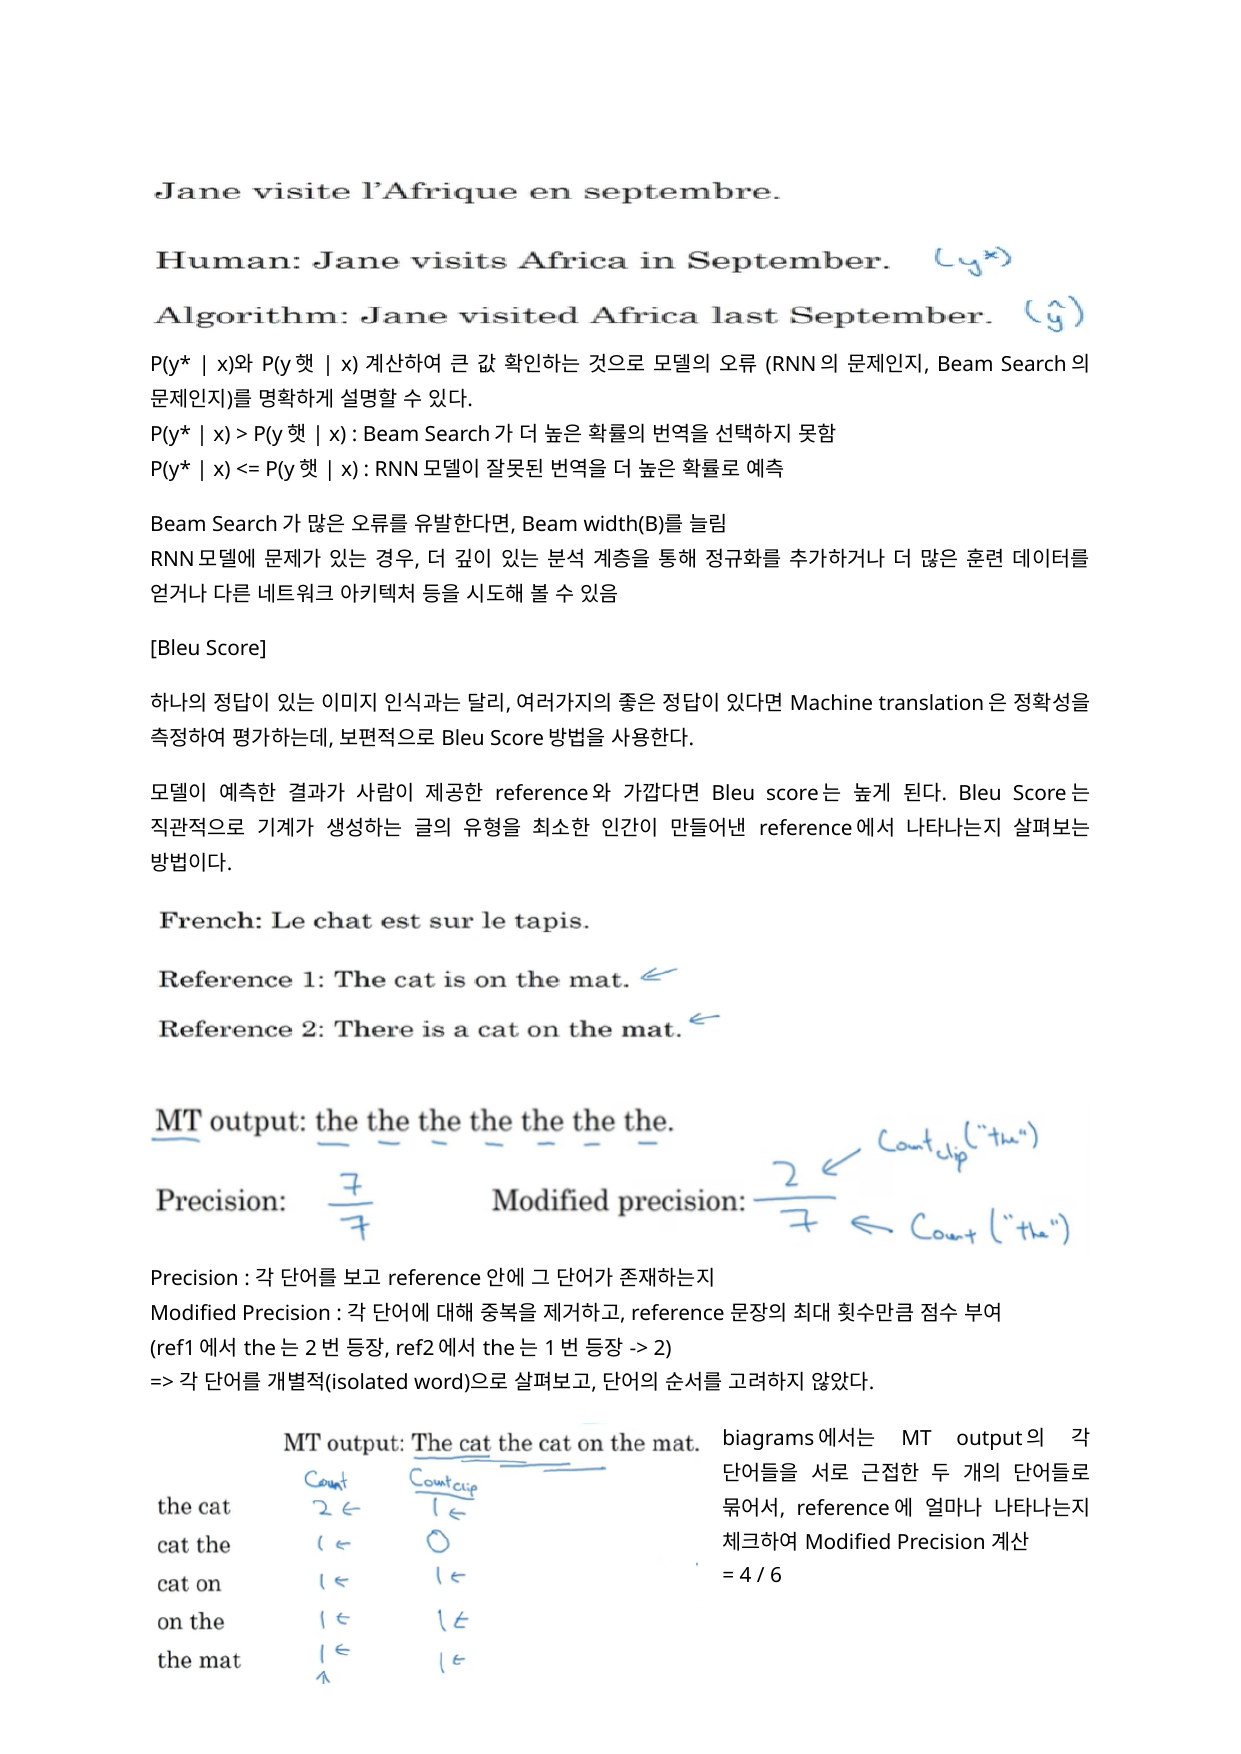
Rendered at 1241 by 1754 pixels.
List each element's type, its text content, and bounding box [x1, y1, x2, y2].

picture [150, 177, 1091, 344]
picture [150, 901, 726, 1047]
text 모델이 예측한 결과가 사람이 제공한 reference와 가깝다면 Bleu score는 높게 된다. Bleu Score는 직관적으로 기계가 생성하는 글의 유형을 최소한 인간이 만들어낸 reference에서 나타나는지 살펴보는 방법이다. [150, 777, 1090, 876]
picture [150, 1423, 704, 1684]
text Beam Search가 많은 오류를 유발한다면, Beam width(B)를 늘림 RNN모델에 문제가 있는 경우, 더 깊이 있는 분석 계층을 통해 정규화를 추가하거나 더 많은 훈련 데이터를 얻거나 다른 네트워크 아키텍처 등을 시도해 볼 수 있음 [150, 508, 1090, 607]
text [Bleu Score] [150, 633, 1090, 661]
picture [150, 1102, 1091, 1257]
text biagrams에서는 MT output의 각 단어들을 서로 근접한 두 개의 단어들로 묶어서, reference에 얼마나 나타나는지 체크하여 Modified Precision 계산 = 4 / 6 [150, 1421, 1090, 1588]
text Precision : 각 단어를 보고 reference 안에 그 단어가 존재하는지 Modified Precision : 각 단어에 대해 중복을 제거하고, reference 문장의 최대 횟수만큼 점수 부여 (ref1에서 the는 2번 등장, ref2에서 the는 1번 등장 -> 2) => 각 단어를 개별적(isolated word)으로 살펴보고, 단어의 순서를 고려하지 않았다. [150, 1257, 1090, 1396]
text 하나의 정답이 있는 이미지 인식과는 달리, 여러가지의 좋은 정답이 있다면 Machine translation은 정확성을 측정하여 평가하는데, 보편적으로 Bleu Score방법을 사용한다. [150, 686, 1090, 751]
text P(y* | x)와 P(y햇 | x) 계산하여 큰 값 확인하는 것으로 모델의 오류 (RNN의 문제인지, Beam Search의 문제인지)를 명확하게 설명할 수 있다. P(y* | x) > P(y햇 | x) : Beam Search가 더 높은 확률의 번역을 선택하지 못함 P(y* | x) <= P(y햇 | x) : RNN모델이 잘못된 번역을 더 높은 확률로 예측 [150, 344, 1090, 482]
